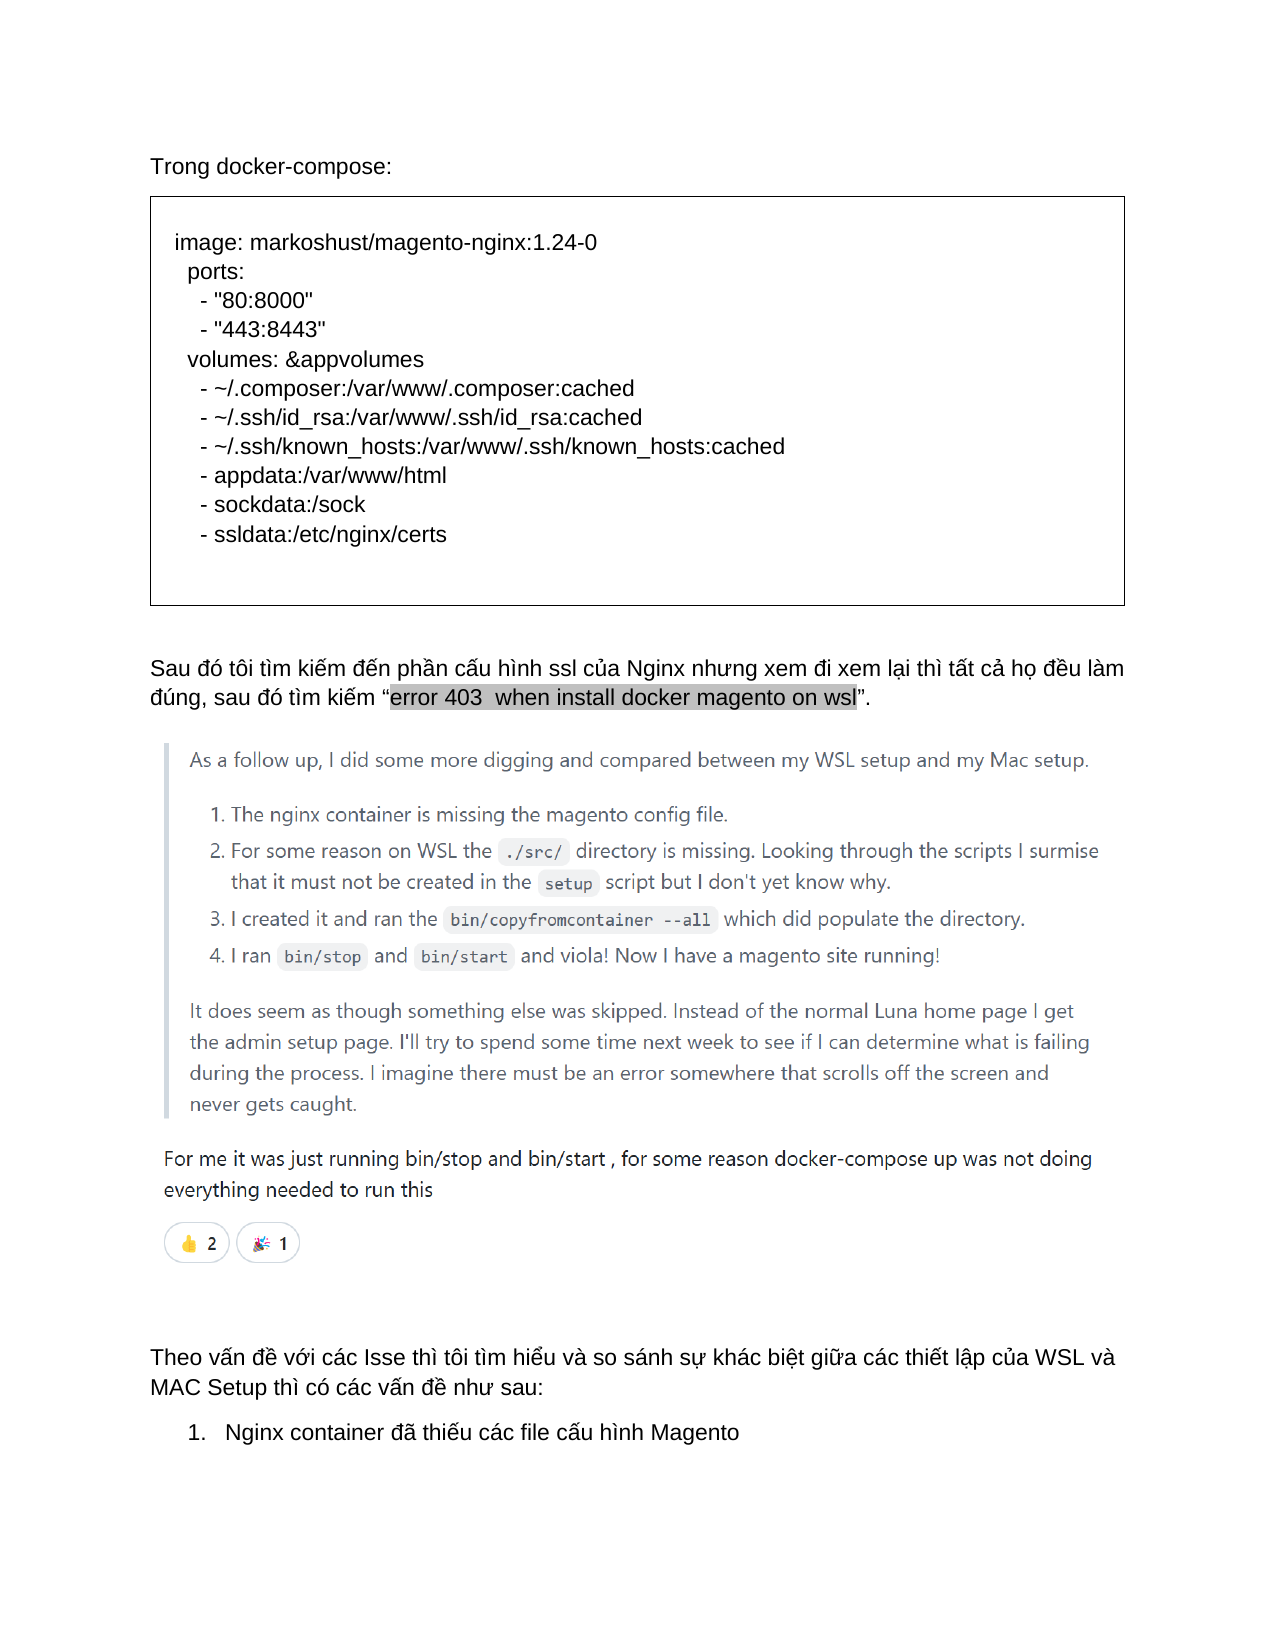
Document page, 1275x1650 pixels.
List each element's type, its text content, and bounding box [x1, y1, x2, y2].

list Nginx container đã thiếu các file cấu hình Magento [187, 1417, 1125, 1446]
picture [150, 727, 1125, 1279]
text Theo vấn đề với các Isse thì tôi tìm hiểu và so sánh sự khác biệt giữa các thiết lập của WSL và MAC Setup thì có các vấn đề như sau: [150, 1342, 1125, 1400]
text Sau đó tôi tìm kiếm đến phần cấu hình ssl của Nginx nhưng xem đi xem lại thì tất cả họ đều làm đúng, sau đó tìm kiếm “error 403 when install docker magento on wsl”. [150, 652, 1125, 710]
text Trong docker-compose: [150, 150, 1125, 179]
table_header image: markoshust/magento-nginx:1.24-0 ports: - "80:8000" - "443:8443" volumes: &appvolumes - ~/.composer:/var/www/.composer:cached - ~/.ssh/id_rsa:/var/www/.ssh/id_rsa:cached - ~/.ssh/known_hosts:/var/www/.ssh/known_hosts:cached - appdata:/var/www/html - sockdata:/sock - ssldata:/etc/nginx/certs [151, 197, 1124, 605]
